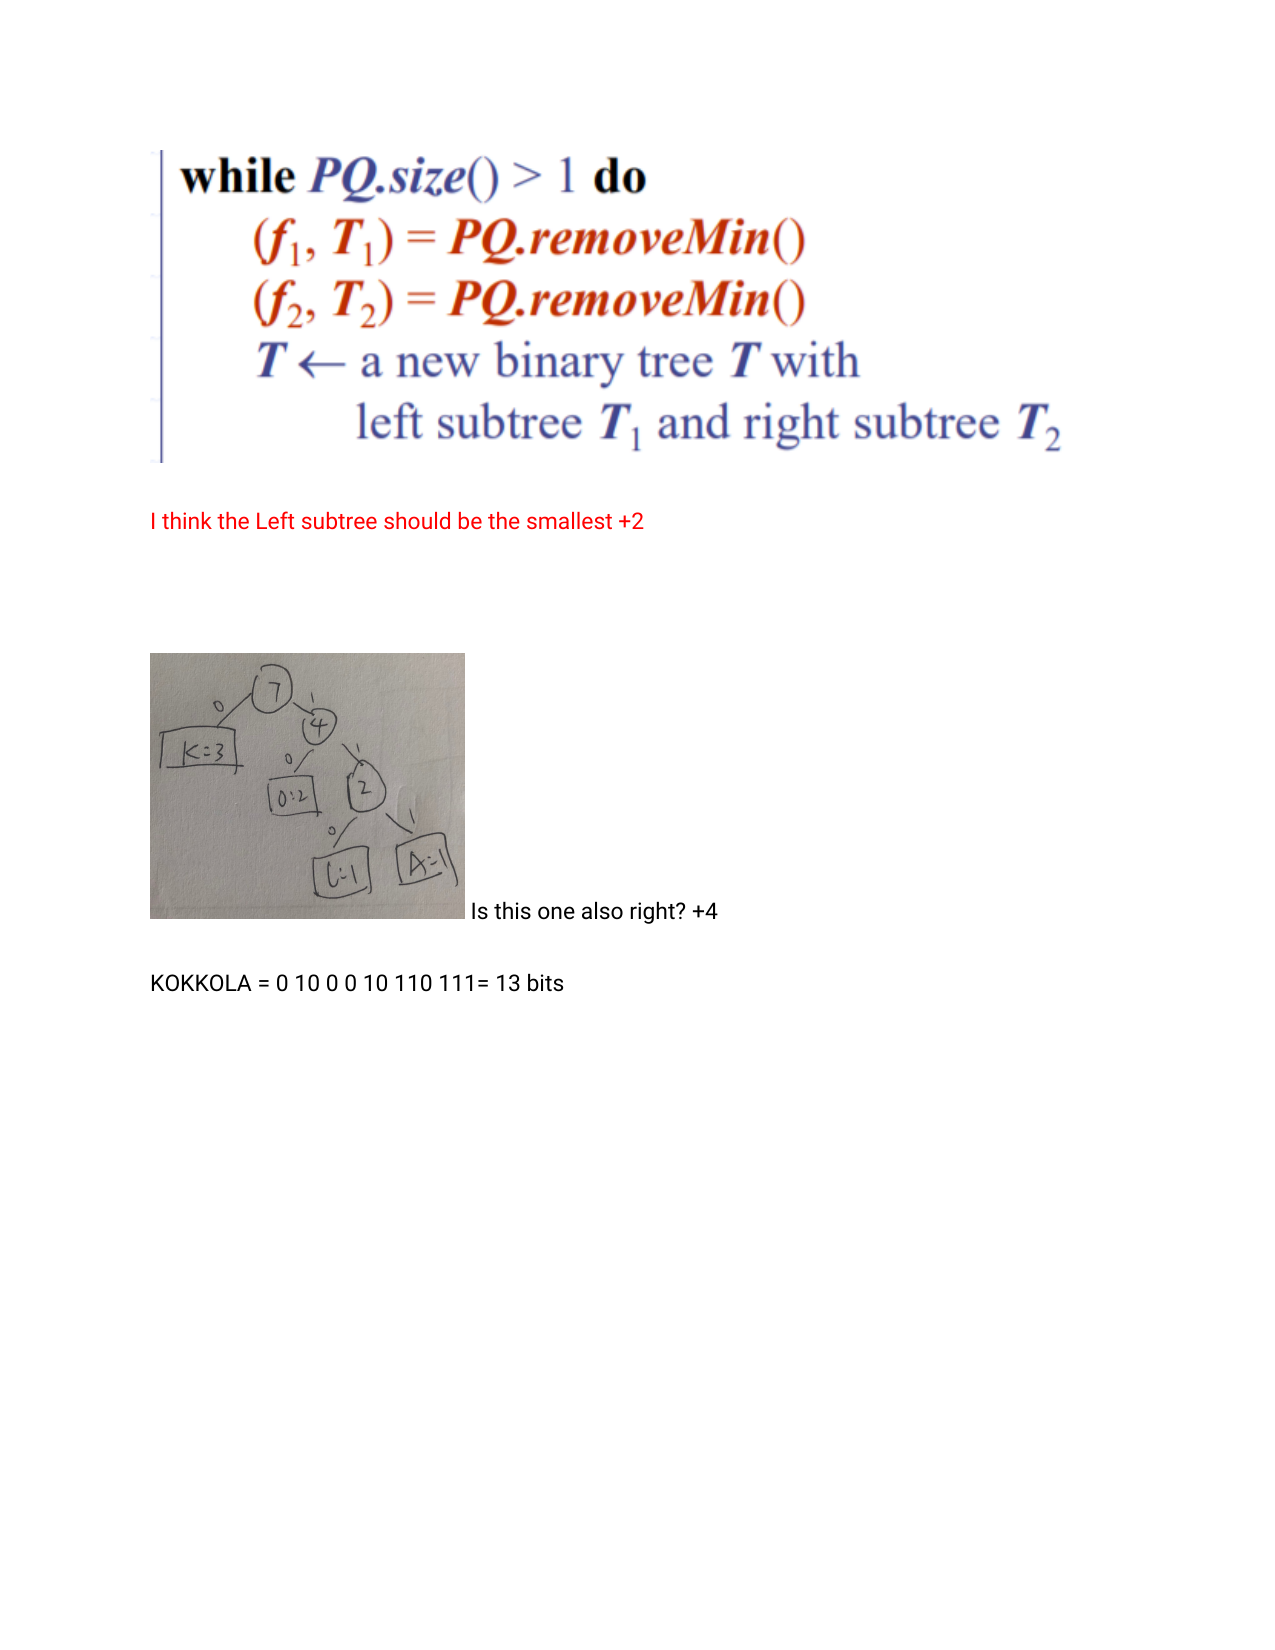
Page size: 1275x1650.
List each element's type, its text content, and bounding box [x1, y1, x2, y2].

picture [150, 653, 465, 919]
text KOKKOLA = 0 10 0 0 10 110 111= 13 bits [150, 970, 1125, 997]
picture [150, 150, 1125, 463]
text I think the Left subtree should be the smallest +2 [150, 508, 1125, 535]
